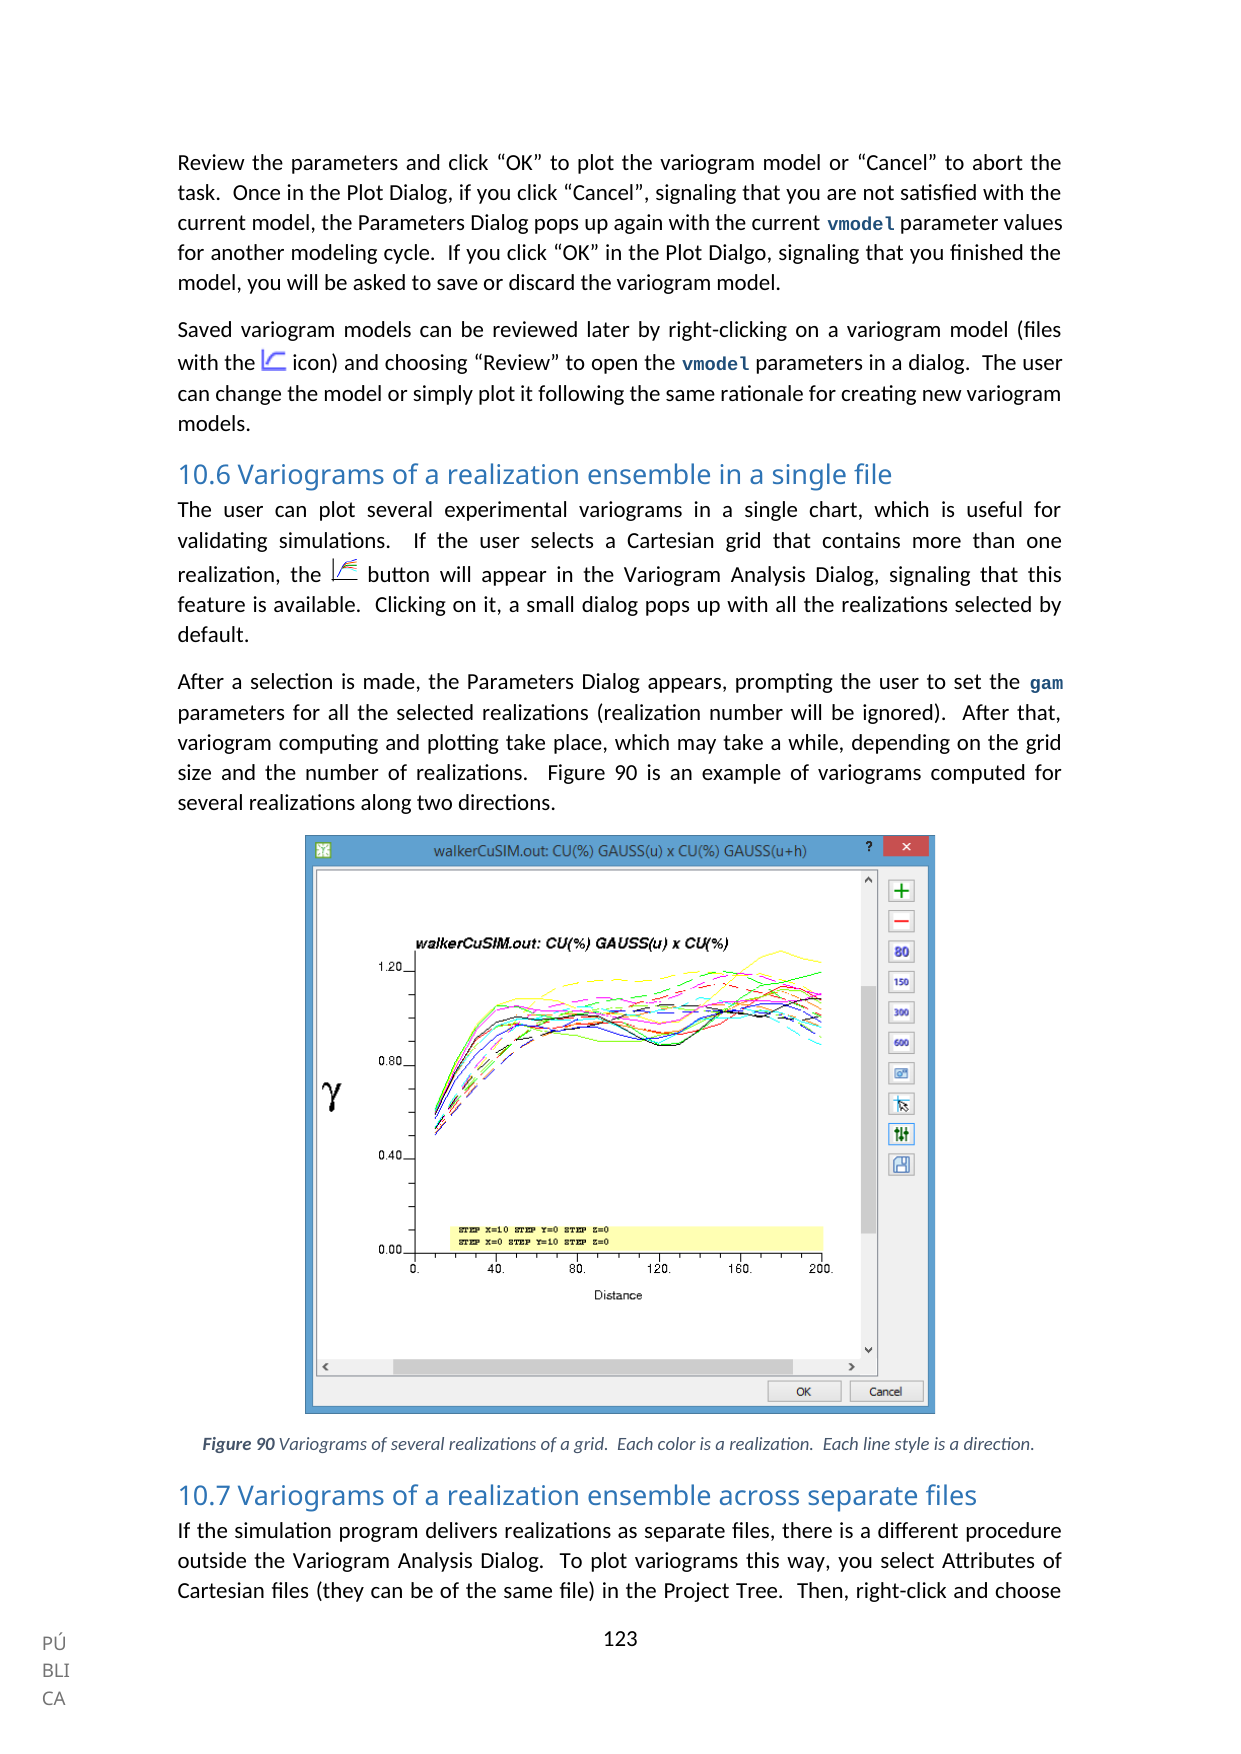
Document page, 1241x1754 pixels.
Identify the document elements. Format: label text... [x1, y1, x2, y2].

subtitle Variograms of a realization ensemble in a single file [177, 456, 1063, 493]
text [177, 1516, 1063, 1604]
text Review the parameters and click “OK” to plot the variogram model or “Cancel” to abort the task. Once in the Plot Dialog, if you click “Cancel”, signaling that you are not satisfied with the current model, the Parameters Dialog pops up again with the current vmodel parameter values for another modeling cycle. If you click “OK” in the Plot Dialgo, signaling that you finished the model, you will be asked to save or discard the variogram model. [177, 148, 1063, 296]
text Saved variogram models can be reviewed later by right-clicking on a variogram model (files with the icon) and choosing “Review” to open the vmodel parameters in a dialog. The user can change the model or simply plot it following the same rationale for creating new variogram models. [177, 315, 1063, 437]
text The user can plot several experimental variograms in a single chart, which is useful for validating simulations. If the user selects a Cartesian grid that contains more than one realization, the button will appear in the Variogram Analysis Dialog, signaling that this feature is available. Clicking on it, a small dialog pops up with all the realizations selected by default. [177, 496, 1063, 649]
text After a selection is made, the Parameters Dialog appears, prompting the user to set the gam parameters for all the selected realizations (realization number will be ignored). After that, variogram computing and plotting take place, which may take a while, depending on the grid size and the number of realizations. Figure 89 is an example of variograms computed for several realizations along two directions. [177, 667, 1063, 816]
picture [305, 835, 936, 1414]
text Figure 90 Variograms of several realizations of a grid. Each color is a realization. Each line style is a direction. [177, 1432, 1063, 1455]
picture [331, 556, 358, 583]
subtitle Variograms of a realization ensemble across separate files [177, 1476, 1063, 1513]
picture [261, 345, 287, 371]
